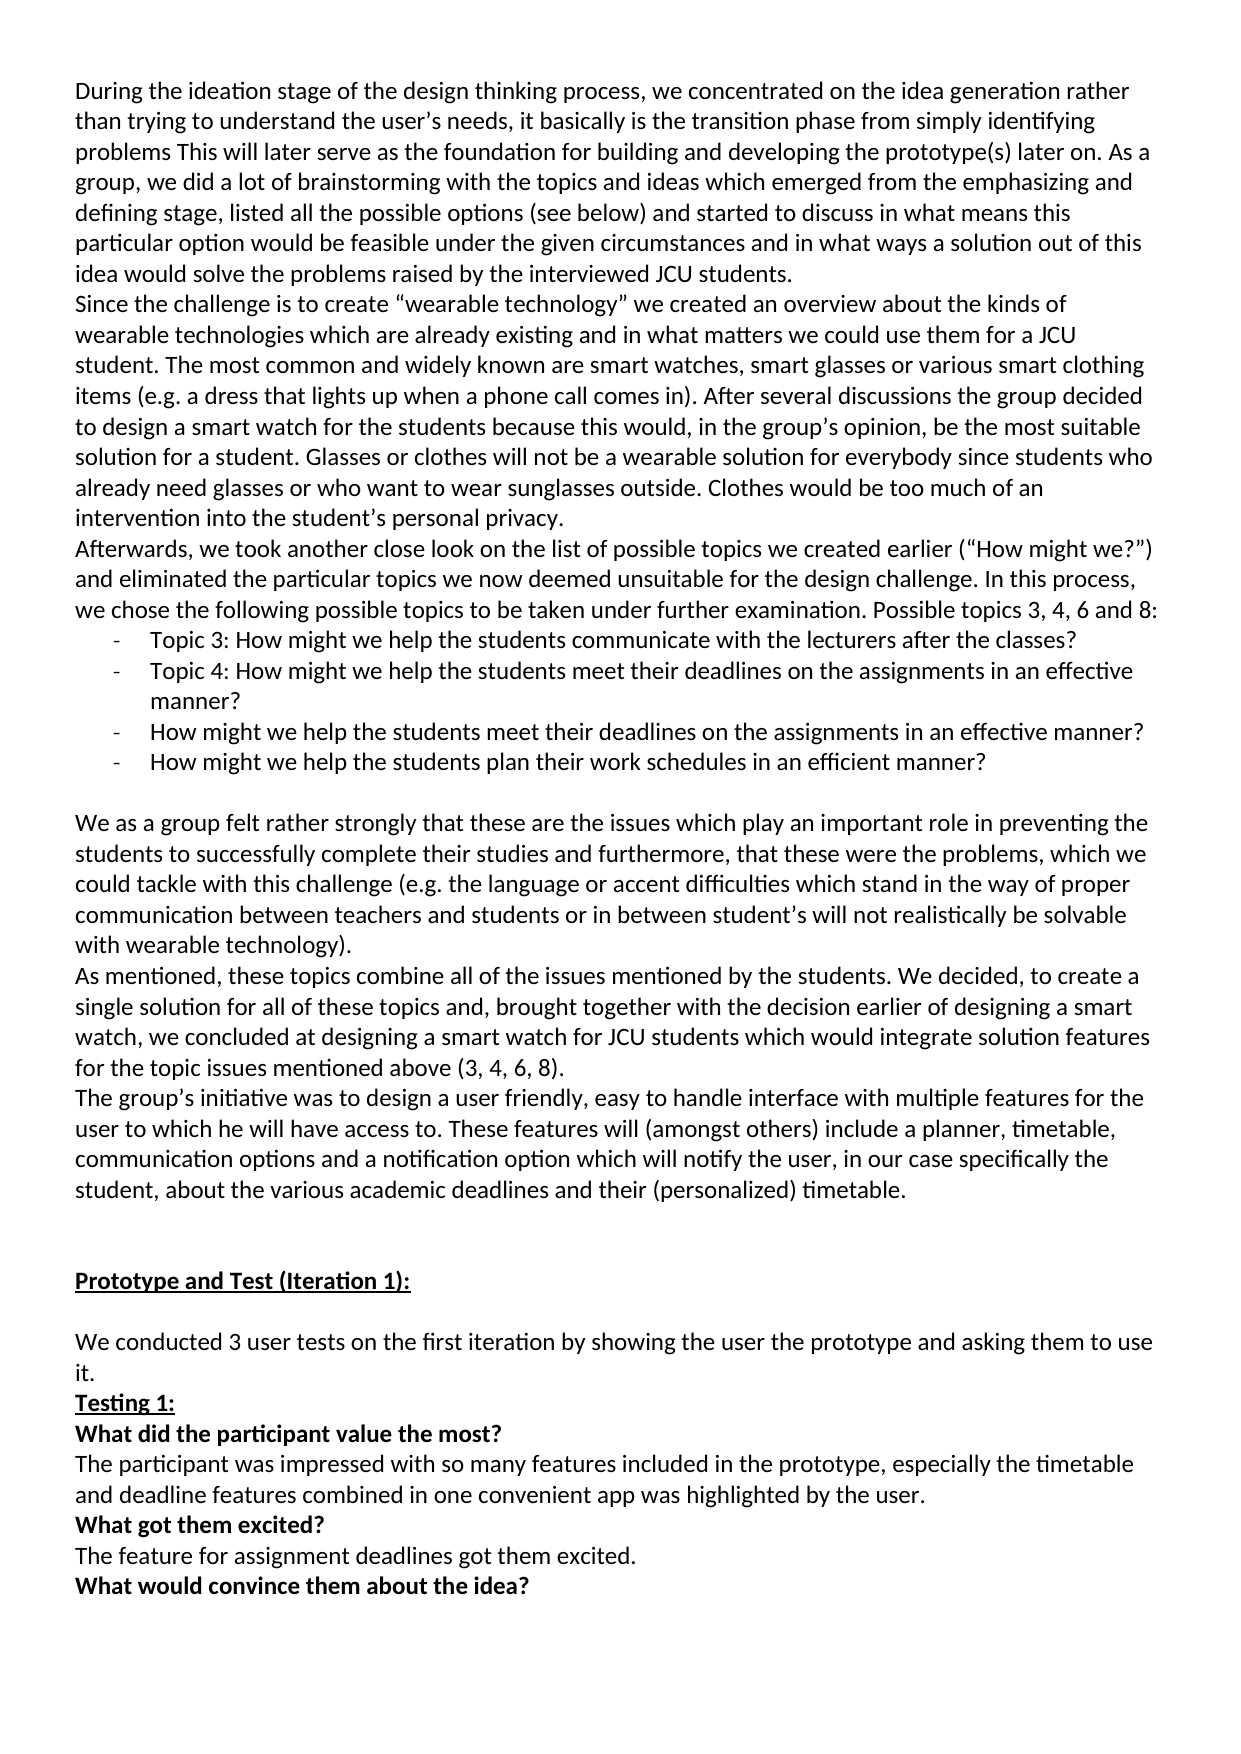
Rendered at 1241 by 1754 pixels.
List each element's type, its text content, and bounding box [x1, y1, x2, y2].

text Testing 1: [75, 1387, 1165, 1418]
text During the ideation stage of the design thinking process, we concentrated on the idea generation rather than trying to understand the user’s needs, it basically is the transition phase from simply identifying problems This will later serve as the foundation for building and developing the prototype(s) later on. As a group, we did a lot of brainstorming with the topics and ideas which emerged from the emphasizing and defining stage, listed all the possible options (see below) and started to discuss in what means this particular option would be feasible under the given circumstances and in what ways a solution out of this idea would solve the problems raised by the interviewed JCU students. [75, 75, 1165, 289]
text What did the participant value the most? [75, 1418, 1165, 1448]
text The participant was impressed with so many features included in the prototype, especially the timetable and deadline features combined in one convenient app was highlighted by the user. [75, 1448, 1165, 1509]
text Prototype and Test (Iteration 1): [75, 1265, 1165, 1296]
text The feature for assignment deadlines got them excited. [75, 1540, 1165, 1571]
text Afterwards, we took another close look on the list of possible topics we created earlier (“How might we?”) and eliminated the particular topics we now deemed unsuitable for the design challenge. In this process, we chose the following possible topics to be taken under further examination. Possible topics 3, 4, 6 and 8: [75, 533, 1165, 624]
list How might we help the students plan their work schedules in an efficient manner? [112, 746, 1165, 777]
list Topic 3: How might we help the students communicate with the lecturers after the classes? [112, 624, 1165, 655]
text What got them excited? [75, 1509, 1165, 1540]
list Topic 4: How might we help the students meet their deadlines on the assignments in an effective manner? [112, 655, 1165, 716]
text What would convince them about the idea? [75, 1571, 1165, 1601]
text The group’s initiative was to design a user friendly, easy to handle interface with multiple features for the user to which he will have access to. These features will (amongst others) include a planner, timetable, communication options and a notification option which will notify the user, in our case specifically the student, about the various academic deadlines and their (personalized) timetable. [75, 1082, 1165, 1204]
text We conducted 3 user tests on the first iteration by showing the user the prototype and asking them to use it. [75, 1326, 1165, 1387]
list How might we help the students meet their deadlines on the assignments in an effective manner? [112, 716, 1165, 746]
text As mentioned, these topics combine all of the issues mentioned by the students. We decided, to create a single solution for all of these topics and, brought together with the decision earlier of designing a smart watch, we concluded at designing a smart watch for JCU students which would integrate solution features for the topic issues mentioned above (3, 4, 6, 8). [75, 960, 1165, 1082]
text Since the challenge is to create “wearable technology” we created an overview about the kinds of wearable technologies which are already existing and in what matters we could use them for a JCU student. The most common and widely known are smart watches, smart glasses or various smart clothing items (e.g. a dress that lights up when a phone call comes in). After several discussions the group decided to design a smart watch for the students because this would, in the group’s opinion, be the most suitable solution for a student. Glasses or clothes will not be a wearable solution for everybody since students who already need glasses or who want to wear sunglasses outside. Clothes would be too much of an intervention into the student’s personal privacy. [75, 289, 1165, 533]
text We as a group felt rather strongly that these are the issues which play an important role in preventing the students to successfully complete their studies and furthermore, that these were the problems, which we could tackle with this challenge (e.g. the language or accent difficulties which stand in the way of proper communication between teachers and students or in between student’s will not realistically be solvable with wearable technology). [75, 807, 1165, 960]
